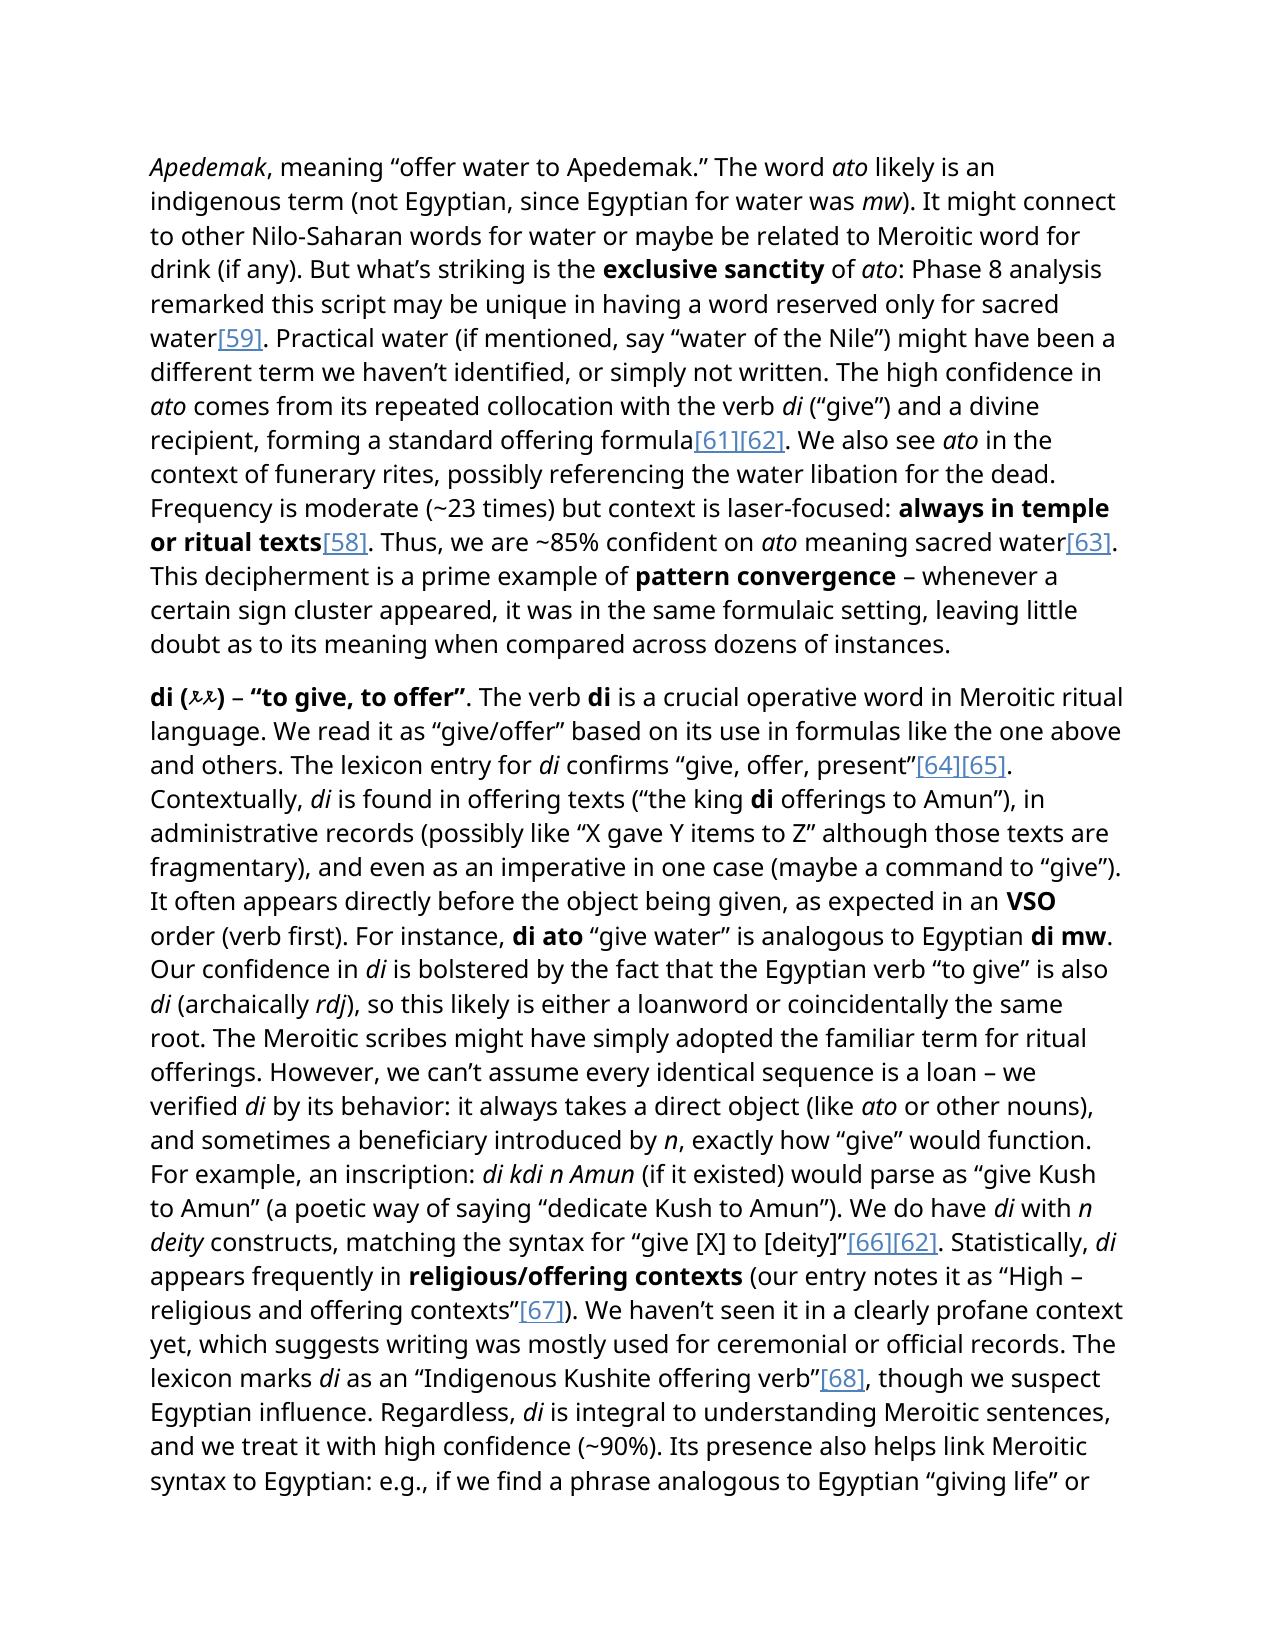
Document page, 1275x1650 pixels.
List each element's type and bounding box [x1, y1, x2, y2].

text [150, 680, 1125, 1497]
text [150, 150, 1125, 661]
